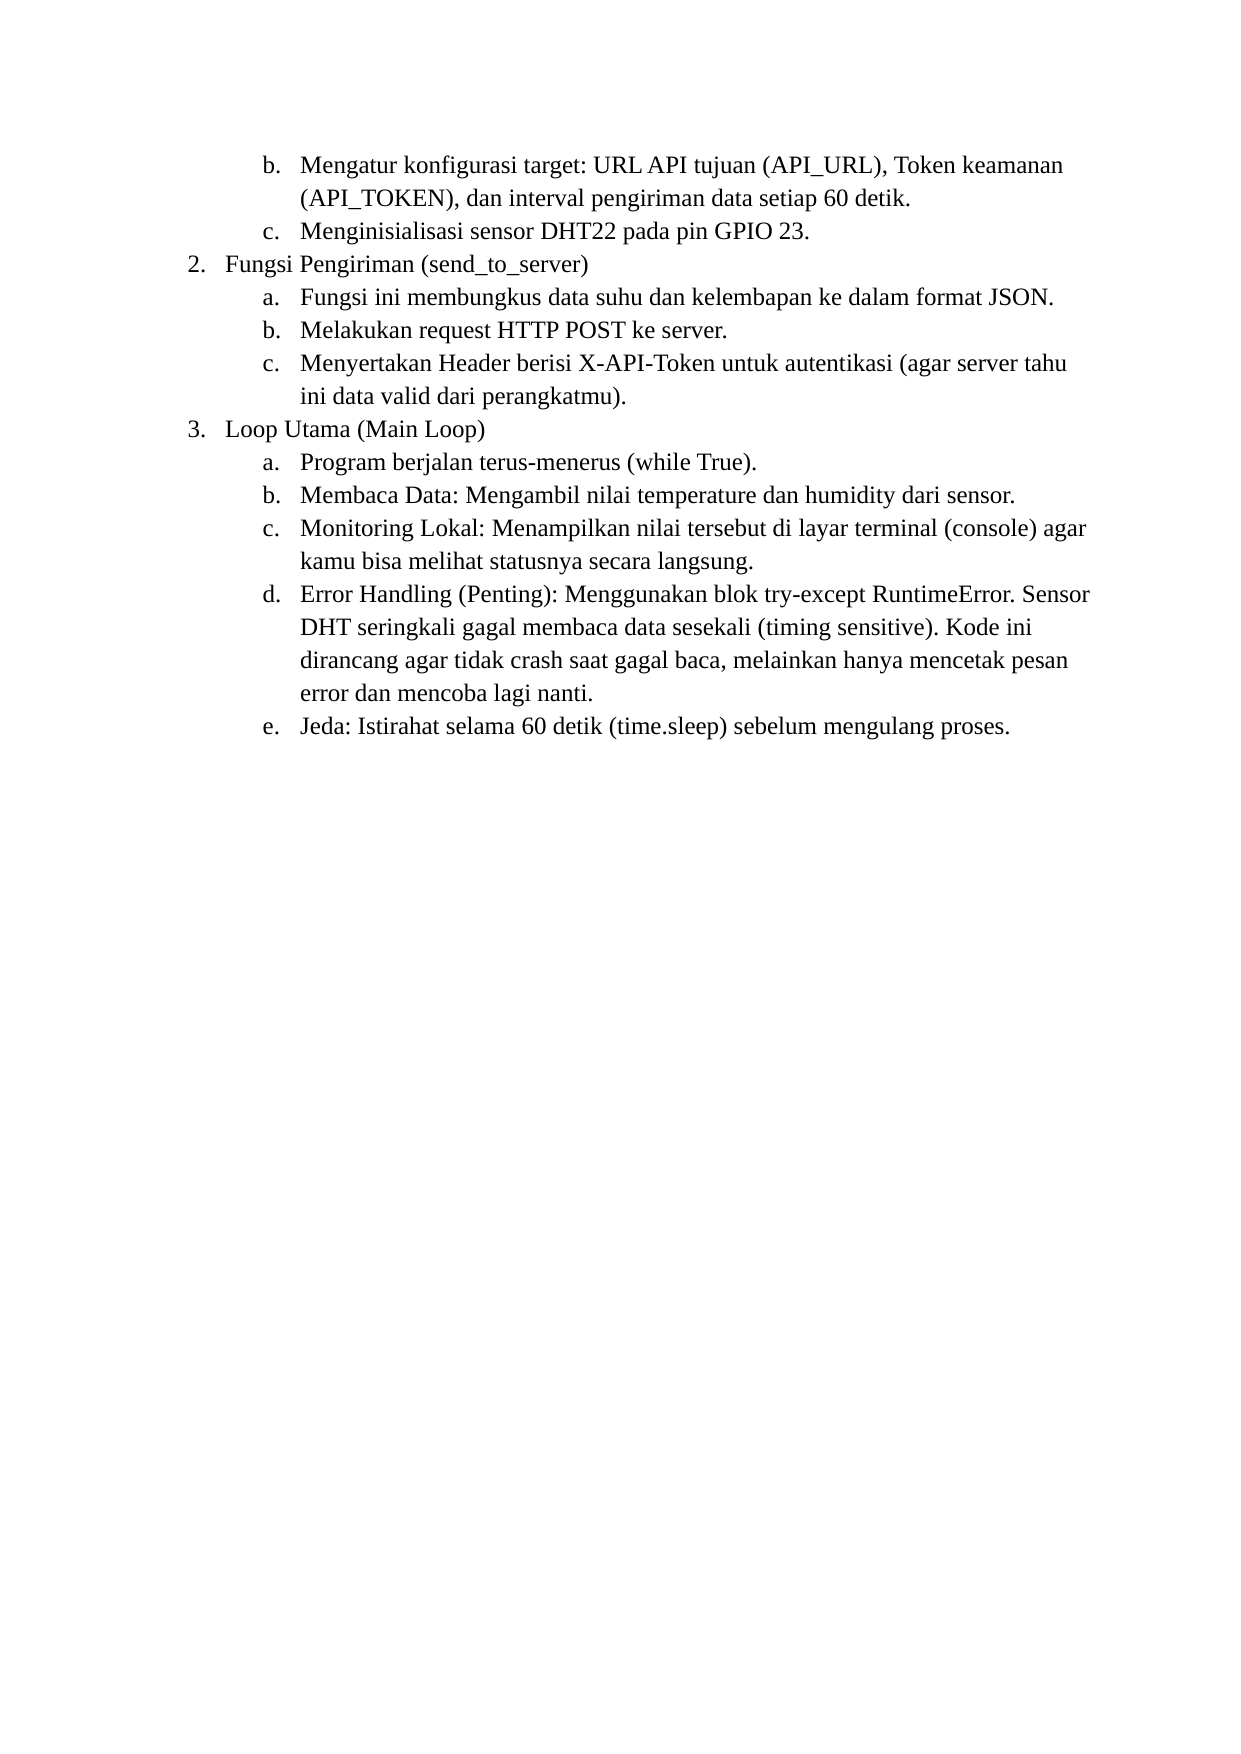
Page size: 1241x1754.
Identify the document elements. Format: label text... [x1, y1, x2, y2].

list Monitoring Lokal: Menampilkan nilai tersebut di layar terminal (console) agar kamu bisa melihat statusnya secara langsung. [262, 513, 1090, 575]
list Membaca Data: Mengambil nilai temperature dan humidity dari sensor. [262, 480, 1090, 509]
list Fungsi ini membungkus data suhu dan kelembapan ke dalam format JSON. [262, 282, 1090, 311]
list Menginisialisasi sensor DHT22 pada pin GPIO 23. [262, 216, 1090, 245]
list Loop Utama (Main Loop) [187, 414, 1090, 443]
list Melakukan request HTTP POST ke server. [262, 315, 1090, 344]
list Fungsi Pengiriman (send_to_server) [187, 249, 1090, 278]
list Mengatur konfigurasi target: URL API tujuan (API_URL), Token keamanan (API_TOKEN), dan interval pengiriman data setiap 60 detik. [262, 150, 1090, 212]
list Error Handling (Penting): Menggunakan blok try-except RuntimeError. Sensor DHT seringkali gagal membaca data sesekali (timing sensitive). Kode ini dirancang agar tidak crash saat gagal baca, melainkan hanya mencetak pesan error dan mencoba lagi nanti. [262, 579, 1090, 707]
list Jeda: Istirahat selama 60 detik (time.sleep) sebelum mengulang proses. [262, 711, 1090, 740]
list Program berjalan terus-menerus (while True). [262, 447, 1090, 476]
list Menyertakan Header berisi X-API-Token untuk autentikasi (agar server tahu ini data valid dari perangkatmu). [262, 348, 1090, 410]
